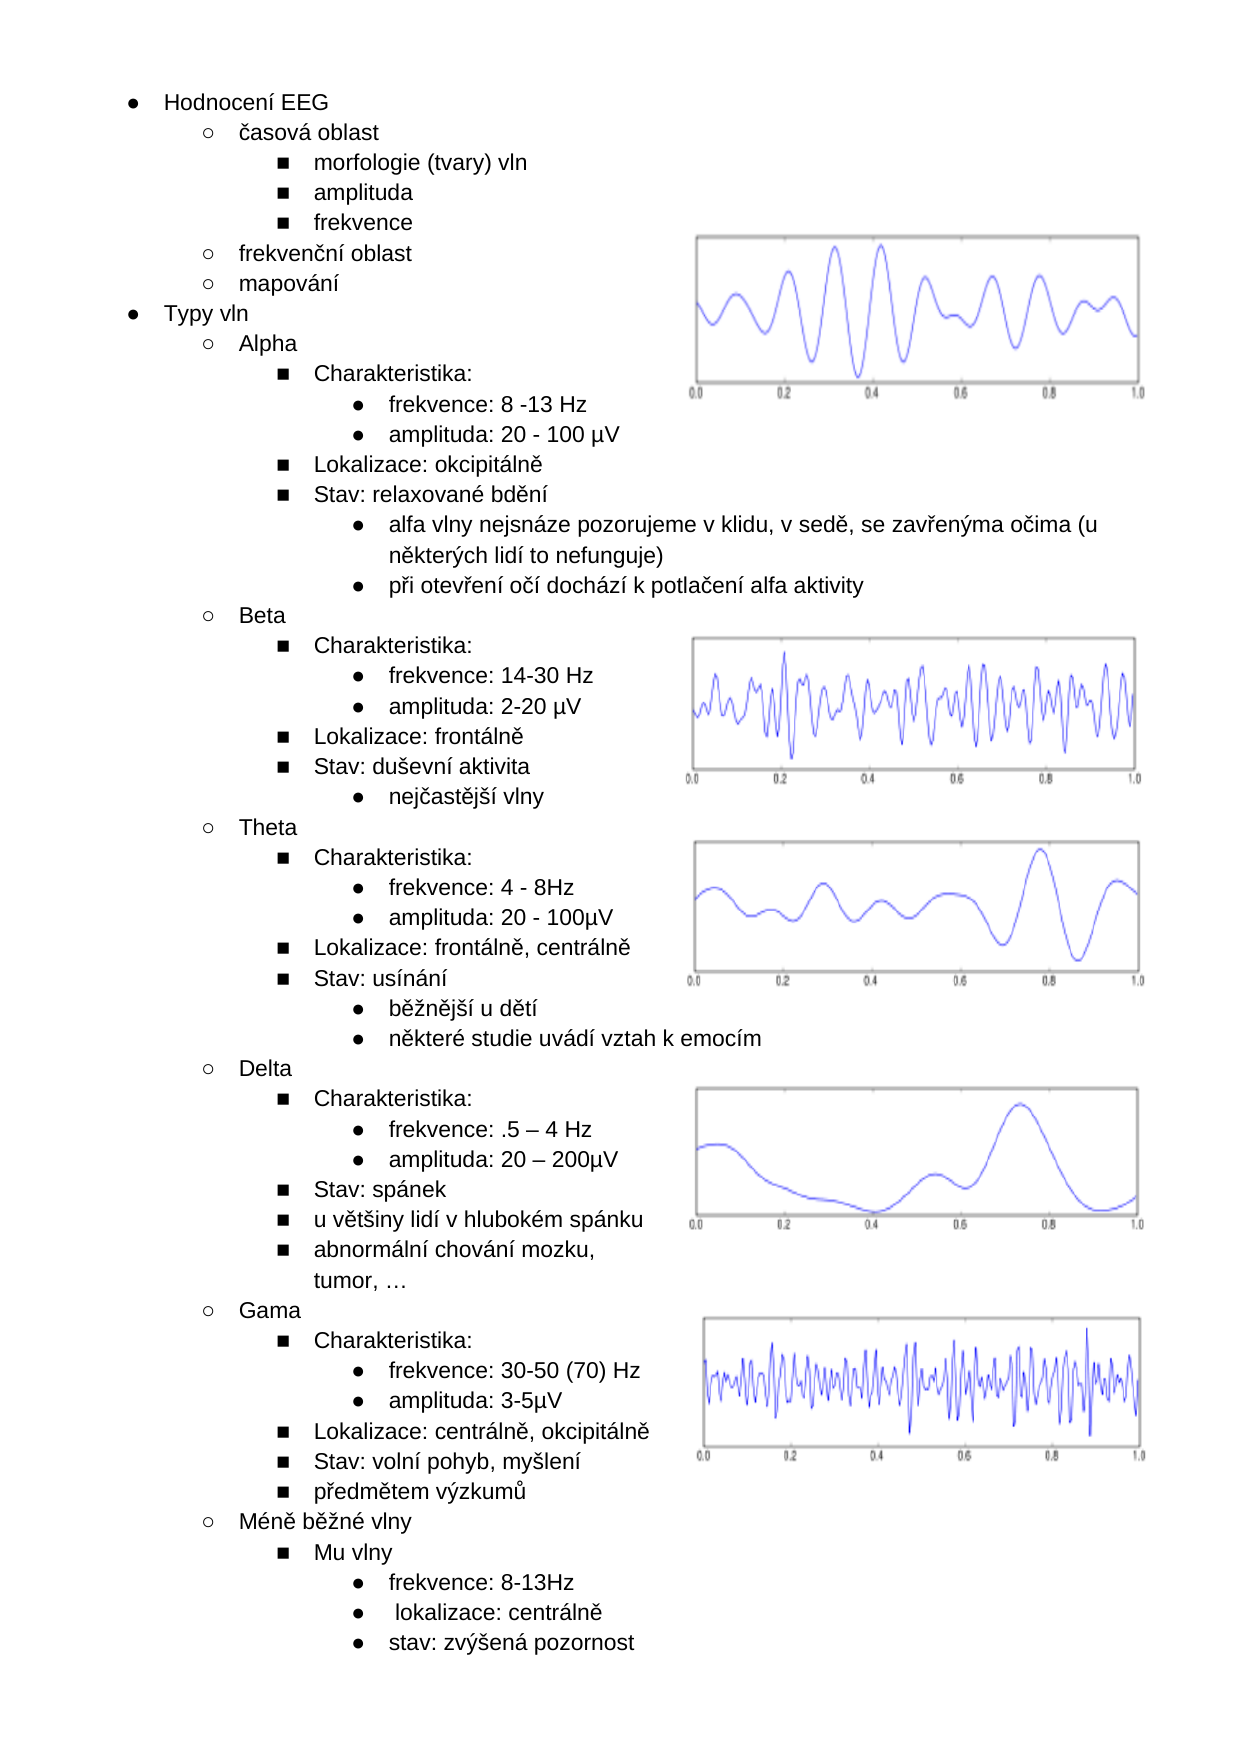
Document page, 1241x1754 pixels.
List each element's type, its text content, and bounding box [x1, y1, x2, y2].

list Beta [201, 602, 1152, 628]
list amplituda: 20 - 100µV [351, 904, 676, 931]
list předmětem výzkumů [276, 1478, 1152, 1504]
list alfa vlny nejsnáze pozorujeme v klidu, v sedě, se zavřenýma očima (u některých lidí to nefunguje) [351, 511, 1152, 568]
list některé studie uvádí vztah k emocím [351, 1025, 1152, 1051]
list stav: zvýšená pozornost [351, 1629, 1152, 1656]
list Charakteristika: [276, 1085, 677, 1112]
list frekvence [276, 209, 1152, 236]
list Charakteristika: [276, 844, 676, 870]
list mapování [201, 270, 676, 296]
list lokalizace: centrálně [351, 1599, 1152, 1625]
list Stav: relaxované bdění [276, 481, 1152, 508]
list amplituda: 3-5µV [351, 1387, 692, 1414]
list Typy vln [126, 300, 676, 326]
list abnormální chování mozku, tumor, … [276, 1236, 1152, 1293]
list u většiny lidí v hlubokém spánku [276, 1206, 677, 1233]
list Theta [201, 813, 1152, 840]
picture [676, 228, 1152, 404]
list frekvenční oblast [201, 239, 676, 266]
list frekvence: 8-13Hz [351, 1569, 1152, 1595]
picture [692, 1308, 1152, 1466]
list amplituda [276, 179, 1152, 206]
list Lokalizace: frontálně [276, 723, 676, 749]
list Lokalizace: centrálně, okcipitálně [276, 1418, 692, 1444]
list Lokalizace: okcipitálně [276, 451, 1152, 477]
list běžnější u dětí [351, 995, 1152, 1021]
list frekvence: 8 -13 Hz [351, 391, 1152, 417]
list Charakteristika: [276, 1327, 692, 1353]
list časová oblast [201, 119, 1152, 145]
list Charakteristika: [276, 632, 676, 659]
list Mu vlny [276, 1538, 1152, 1565]
list amplituda: 2-20 µV [351, 693, 676, 719]
list Stav: usínání [276, 964, 676, 991]
list Stav: volní pohyb, myšlení [276, 1448, 1152, 1474]
list Alpha [201, 330, 676, 357]
list Hodnocení EEG [126, 88, 1152, 115]
list frekvence: 4 - 8Hz [351, 874, 676, 900]
list Lokalizace: frontálně, centrálně [276, 934, 676, 961]
list Stav: duševní aktivita [276, 753, 676, 779]
list Stav: spánek [276, 1176, 677, 1202]
list frekvence: 14-30 Hz [351, 662, 676, 689]
picture [676, 829, 1152, 993]
list Charakteristika: [276, 360, 676, 387]
list nejčastější vlny [351, 783, 1152, 810]
list Gama [201, 1297, 1152, 1323]
list morfologie (tvary) vln [276, 149, 1152, 175]
list amplituda: 20 – 200µV [351, 1146, 677, 1172]
list při otevření očí dochází k potlačení alfa aktivity [351, 572, 1152, 598]
list Méně běžné vlny [201, 1508, 1152, 1535]
list Delta [201, 1055, 1152, 1082]
list frekvence: 30-50 (70) Hz [351, 1357, 692, 1384]
picture [676, 625, 1152, 793]
list amplituda: 20 - 100 µV [351, 421, 1152, 447]
list frekvence: .5 – 4 Hz [351, 1116, 677, 1142]
picture [677, 1073, 1152, 1238]
